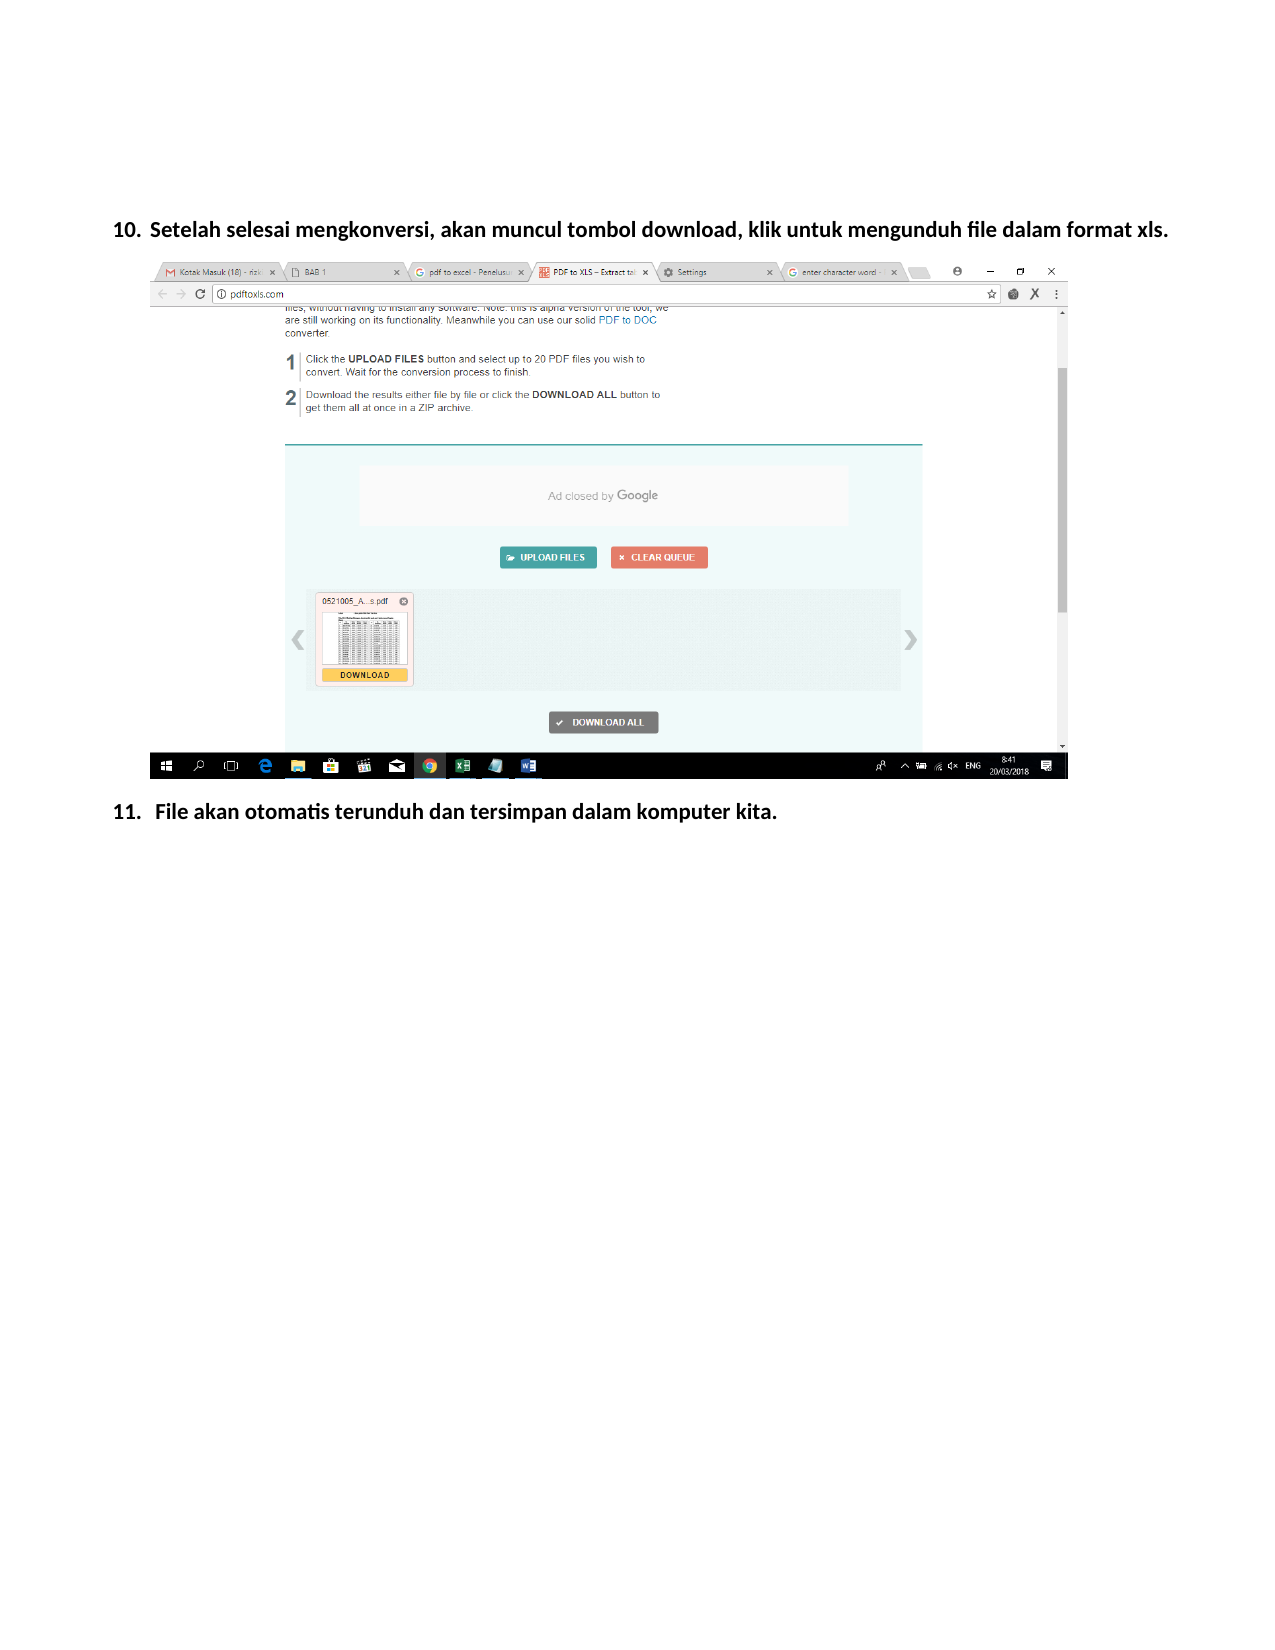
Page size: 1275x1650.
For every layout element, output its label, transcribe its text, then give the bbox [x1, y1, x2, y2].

list Setelah selesai mengkonversi, akan muncul tombol download, klik untuk mengunduh file dalam format xls. [112, 216, 1200, 244]
list File akan otomatis terunduh dan tersimpan dalam komputer kita. [112, 797, 1200, 825]
picture [150, 262, 1068, 779]
